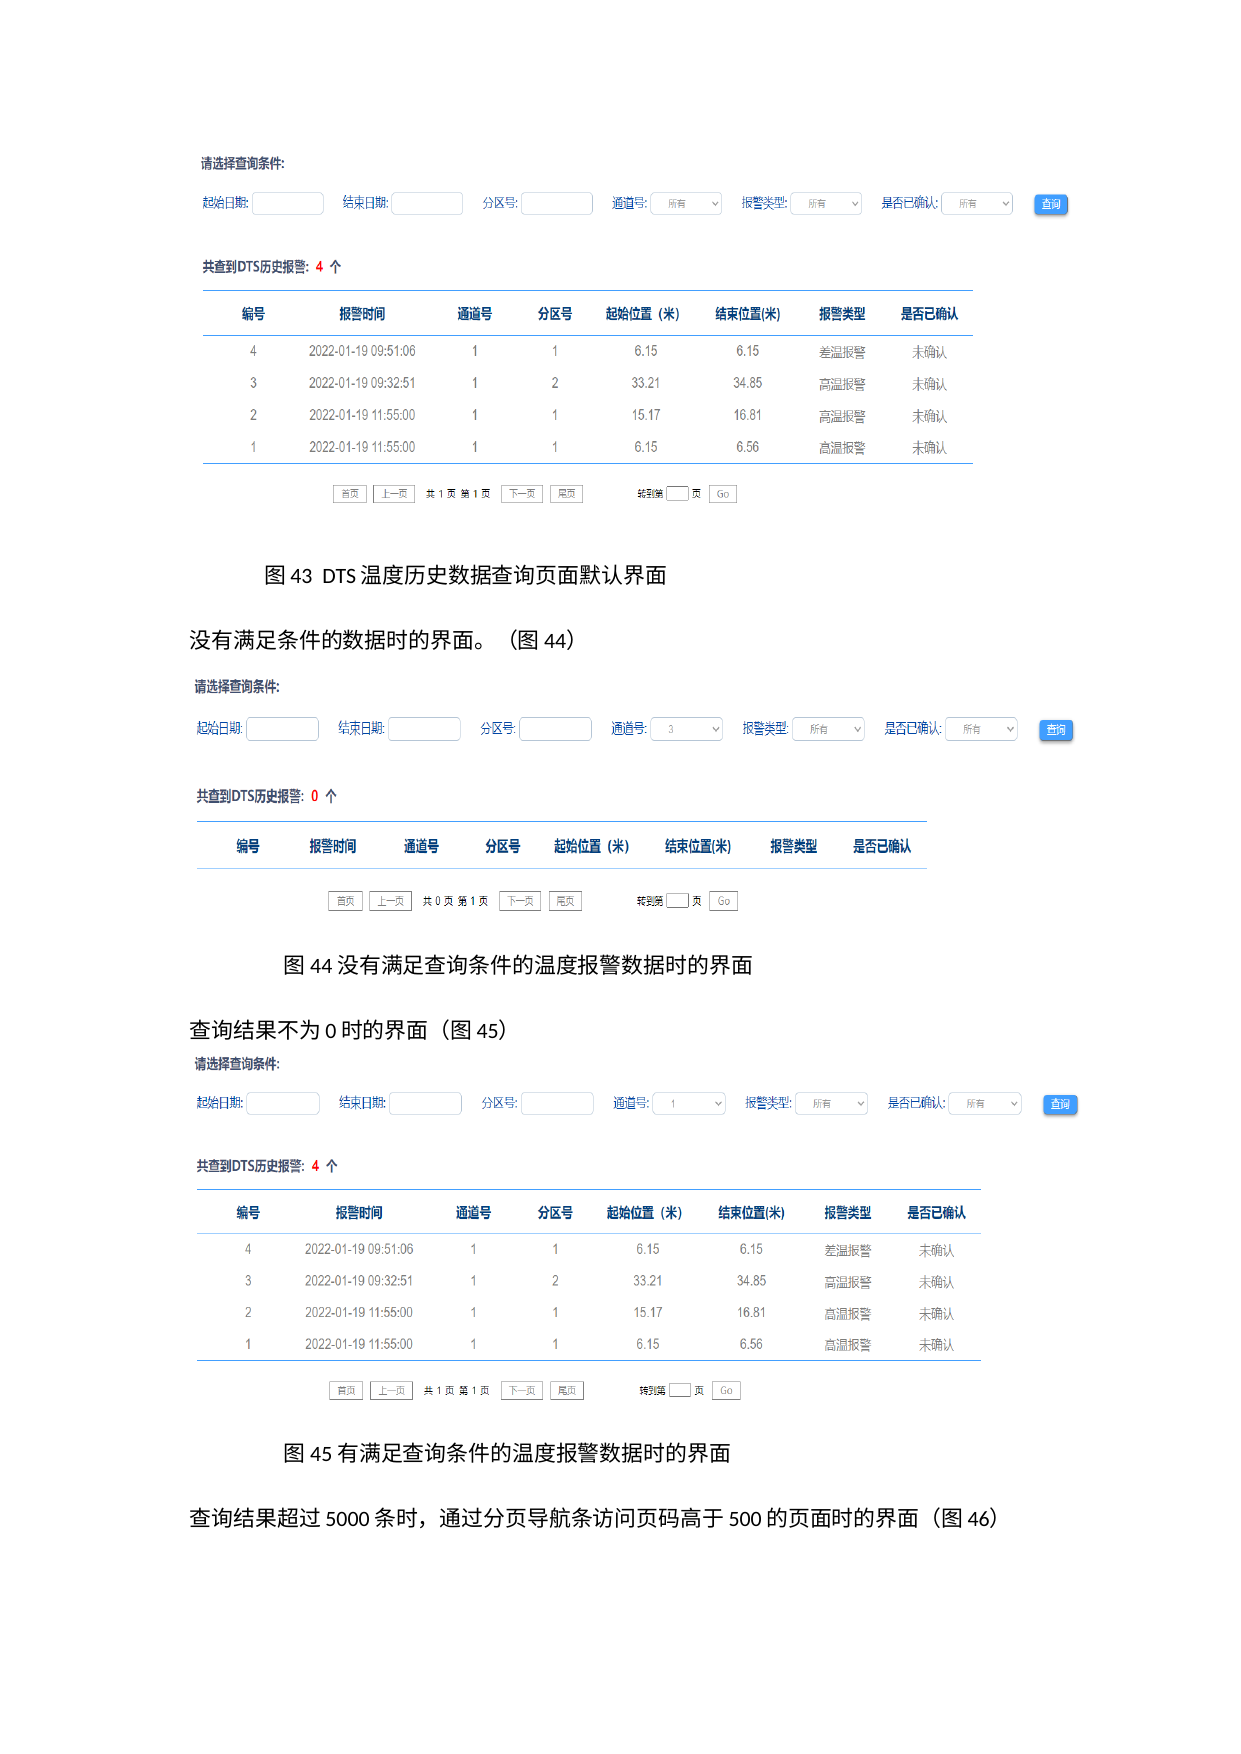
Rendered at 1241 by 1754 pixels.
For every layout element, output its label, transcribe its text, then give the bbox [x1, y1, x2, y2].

list 图43 DTS温度历史数据查询页面默认界面 [189, 558, 1087, 590]
picture [189, 1045, 1087, 1410]
picture [189, 655, 1088, 934]
list 图45 有满足查询条件的温度报警数据时的界面 [189, 1435, 1087, 1468]
picture [189, 135, 1087, 540]
list 查询结果不为0时的界面（图45） [189, 1013, 1087, 1045]
list 查询结果超过5000条时，通过分页导航条访问页码高于500的页面时的界面（图46） [189, 1500, 1087, 1533]
list 图44 没有满足查询条件的温度报警数据时的界面 [189, 948, 1087, 980]
list 没有满足条件的数据时的界面。（图44） [189, 623, 1087, 655]
